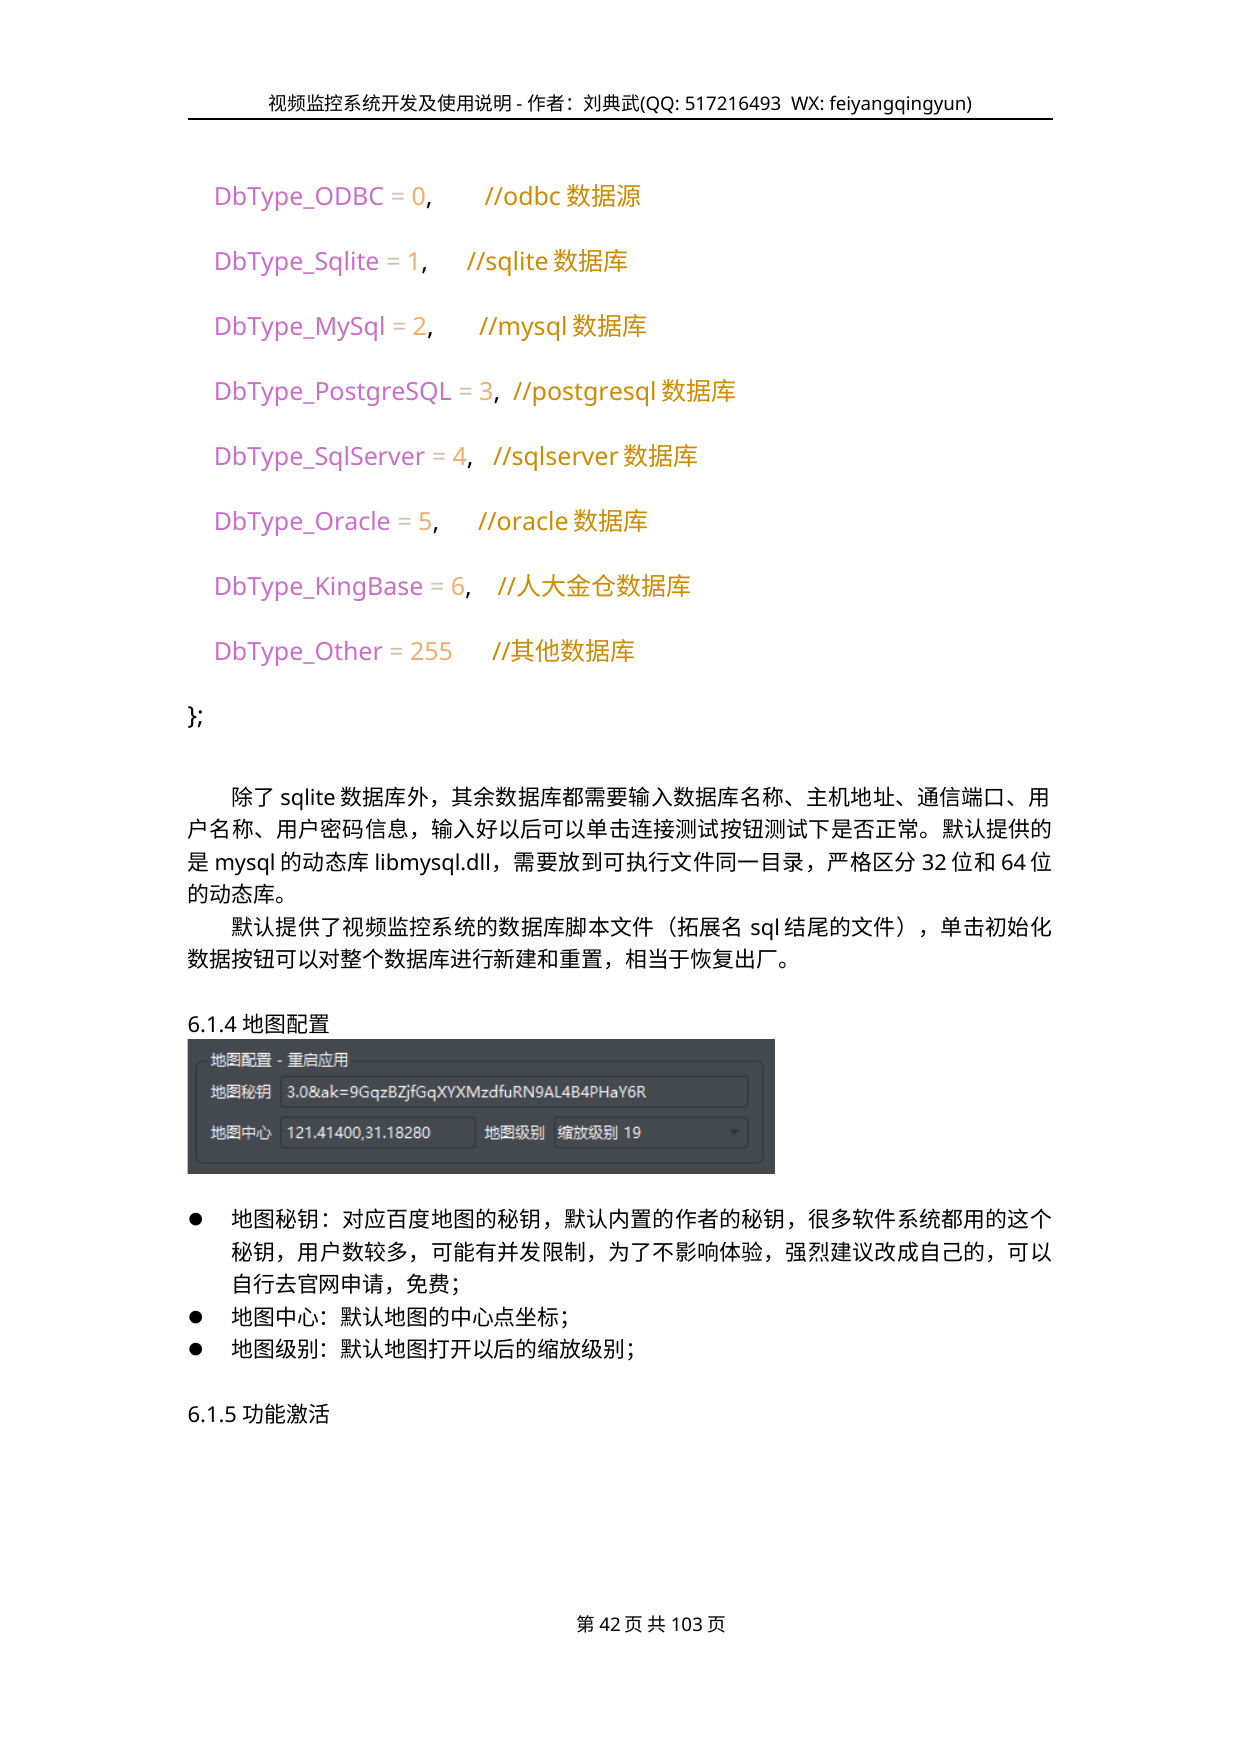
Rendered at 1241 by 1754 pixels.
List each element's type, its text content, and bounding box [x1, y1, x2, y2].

list 地图级别：默认地图打开以后的缩放级别； [187, 1332, 1053, 1364]
text DbType_Other = 255 //其他数据库 [187, 617, 1053, 682]
text DbType_ODBC = 0, //odbc数据源 [187, 162, 1053, 227]
text DbType_MySql = 2, //mysql数据库 [187, 292, 1053, 357]
text DbType_Sqlite = 1, //sqlite数据库 [187, 227, 1053, 292]
text DbType_KingBase = 6, //人大金仓数据库 [187, 552, 1053, 617]
text 除了sqlite数据库外，其余数据库都需要输入数据库名称、主机地址、通信端口、用户名称、用户密码信息，输入好以后可以单击连接测试按钮测试下是否正常。默认提供的是mysql的动态库libmysql.dll，需要放到可执行文件同一目录，严格区分32位和64位的动态库。 [187, 779, 1053, 909]
text 默认提供了视频监控系统的数据库脚本文件（拓展名sql结尾的文件），单击初始化数据按钮可以对整个数据库进行新建和重置，相当于恢复出厂。 [187, 909, 1053, 974]
picture [187, 1039, 775, 1174]
list 地图中心：默认地图的中心点坐标； [187, 1299, 1053, 1332]
text DbType_SqlServer = 4, //sqlserver数据库 [187, 422, 1053, 487]
text DbType_PostgreSQL = 3, //postgresql数据库 [187, 357, 1053, 422]
list 地图秘钥：对应百度地图的秘钥，默认内置的作者的秘钥，很多软件系统都用的这个秘钥，用户数较多，可能有并发限制，为了不影响体验，强烈建议改成自己的，可以自行去官网申请，免费； [187, 1202, 1053, 1299]
text 6.1.4 地图配置 [187, 1007, 1053, 1039]
text DbType_Oracle = 5, //oracle数据库 [187, 487, 1053, 552]
text }; [187, 682, 1053, 747]
text 6.1.5 功能激活 [187, 1397, 1053, 1429]
